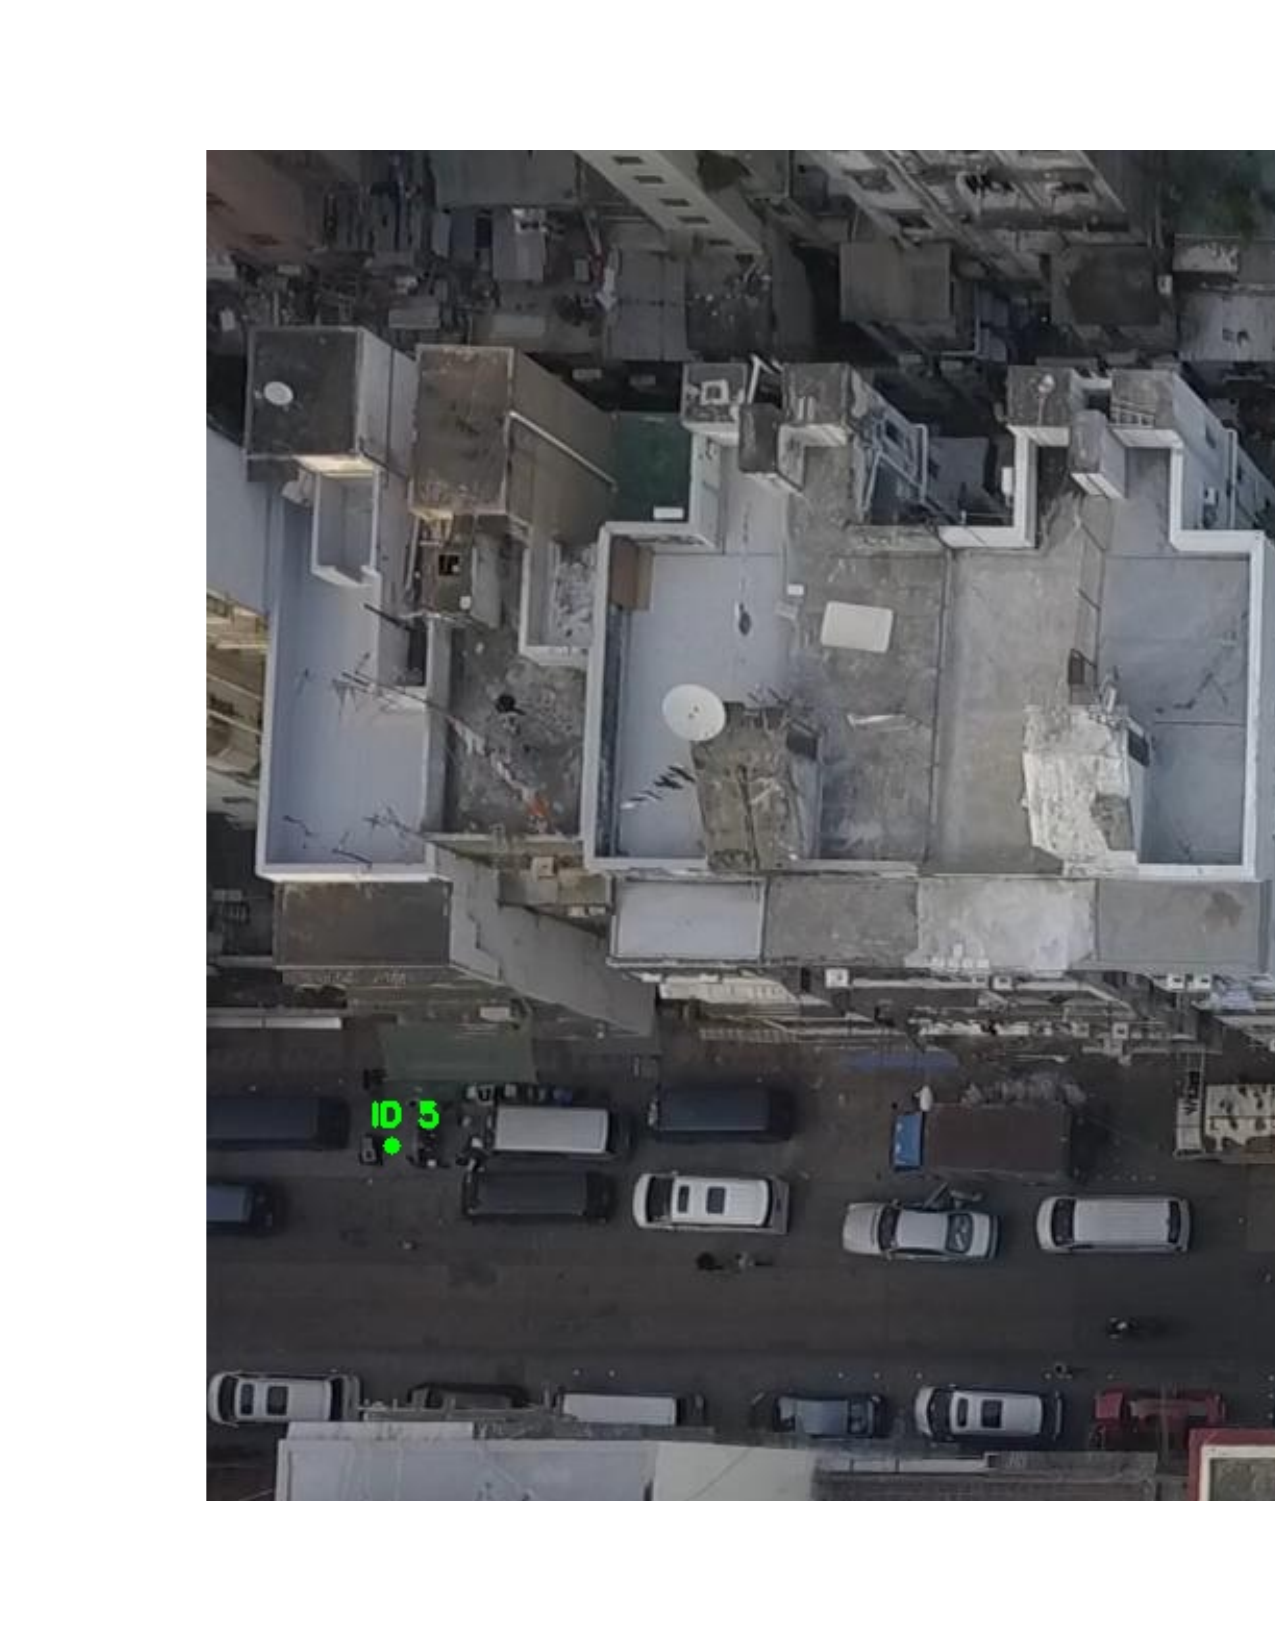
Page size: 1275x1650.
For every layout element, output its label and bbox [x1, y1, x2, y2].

picture [206, 150, 1275, 1501]
